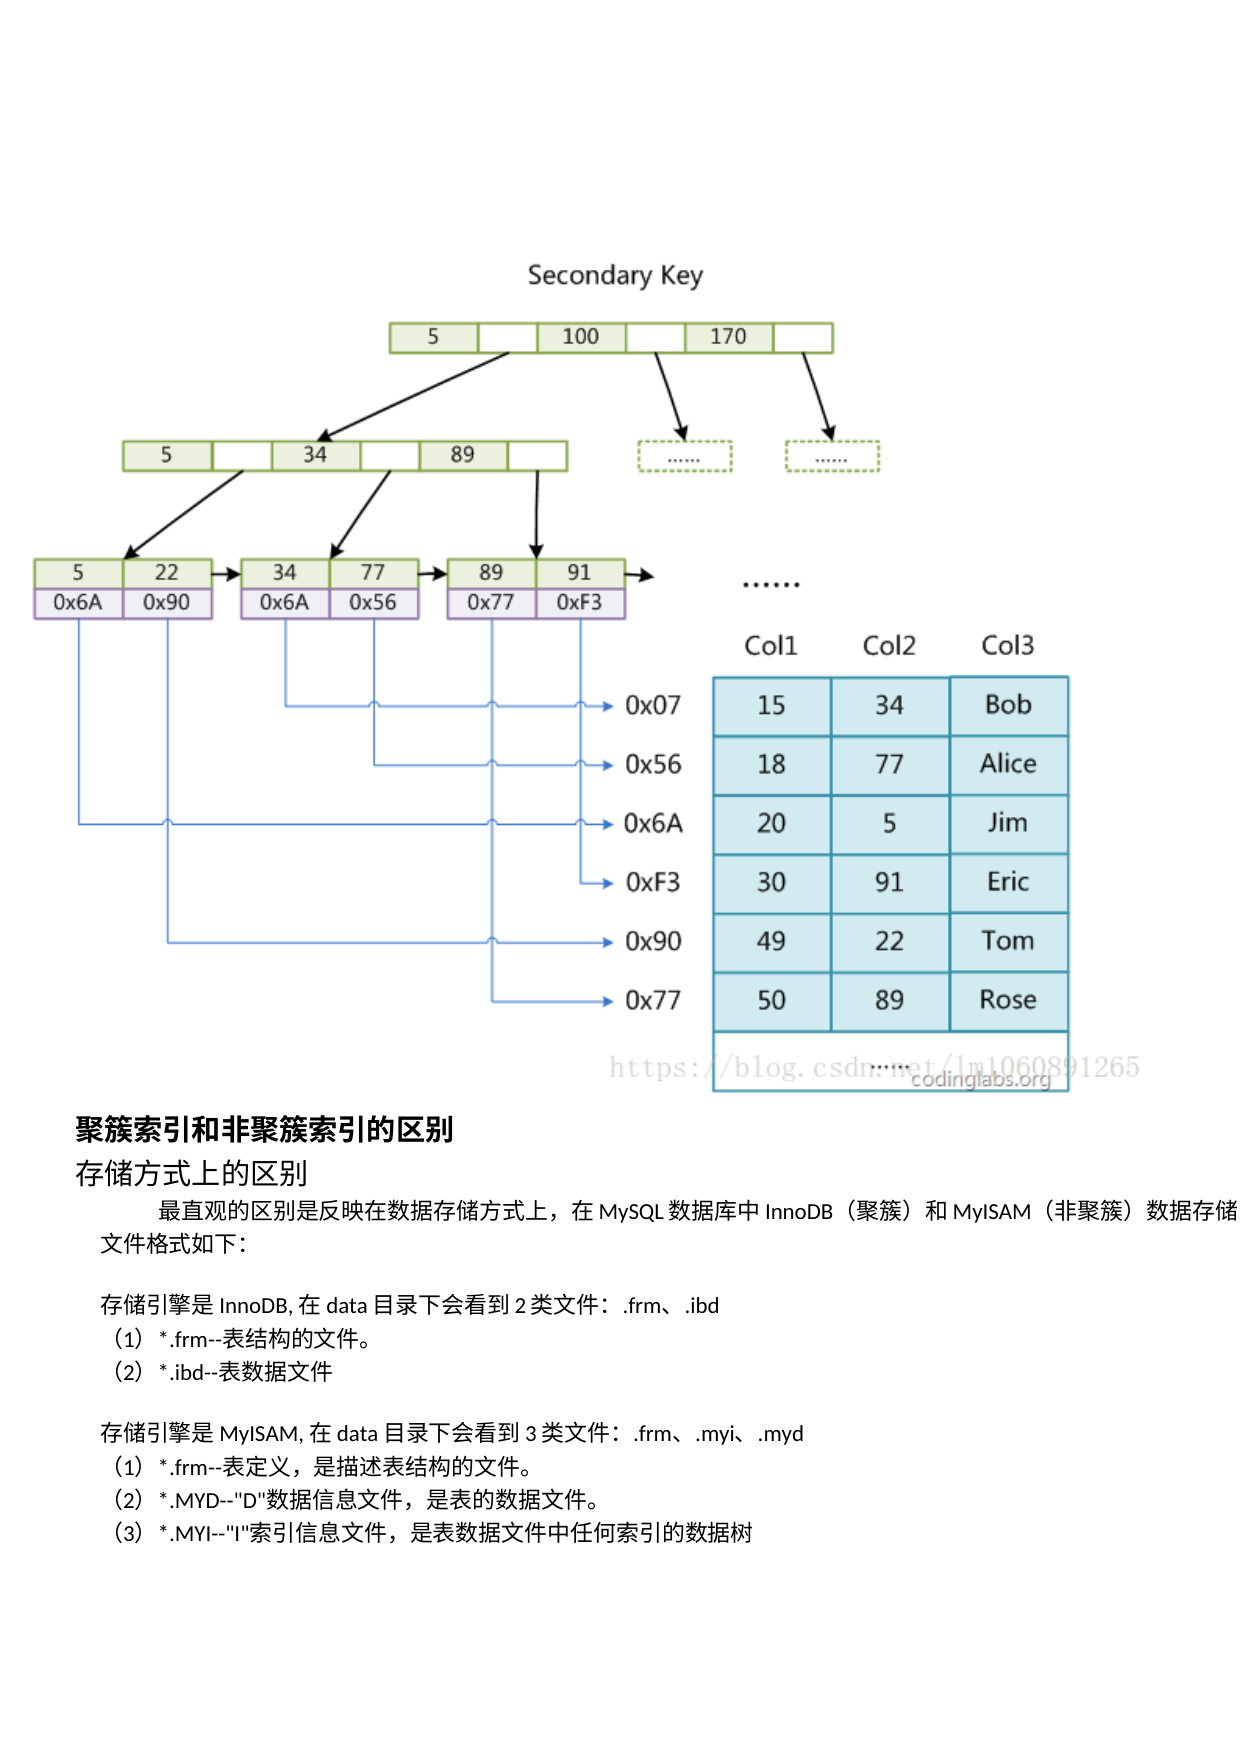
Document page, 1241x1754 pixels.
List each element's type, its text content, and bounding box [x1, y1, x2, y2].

text （1）*.frm--表结构的文件。 [100, 1321, 1240, 1354]
picture [8, 233, 1158, 1099]
text 存储引擎是InnoDB, 在data目录下会看到2类文件：.frm、.ibd [100, 1287, 1240, 1321]
subtitle 存储方式上的区别 [75, 1151, 1240, 1193]
text （2）*.MYD--"D"数据信息文件，是表的数据文件。 [100, 1482, 1240, 1515]
text （3）*.MYI--"I"索引信息文件，是表数据文件中任何索引的数据树 [100, 1515, 1240, 1548]
subtitle 聚簇索引和非聚簇索引的区别 [75, 1098, 1240, 1151]
text （2）*.ibd--表数据文件 [100, 1354, 1240, 1387]
text （1）*.frm--表定义，是描述表结构的文件。 [100, 1448, 1240, 1482]
text 最直观的区别是反映在数据存储方式上，在MySQL数据库中InnoDB（聚簇）和MyISAM（非聚簇）数据存储文件格式如下： [100, 1193, 1240, 1259]
text 存储引擎是MyISAM, 在data目录下会看到3类文件：.frm、.myi、.myd [100, 1415, 1240, 1448]
